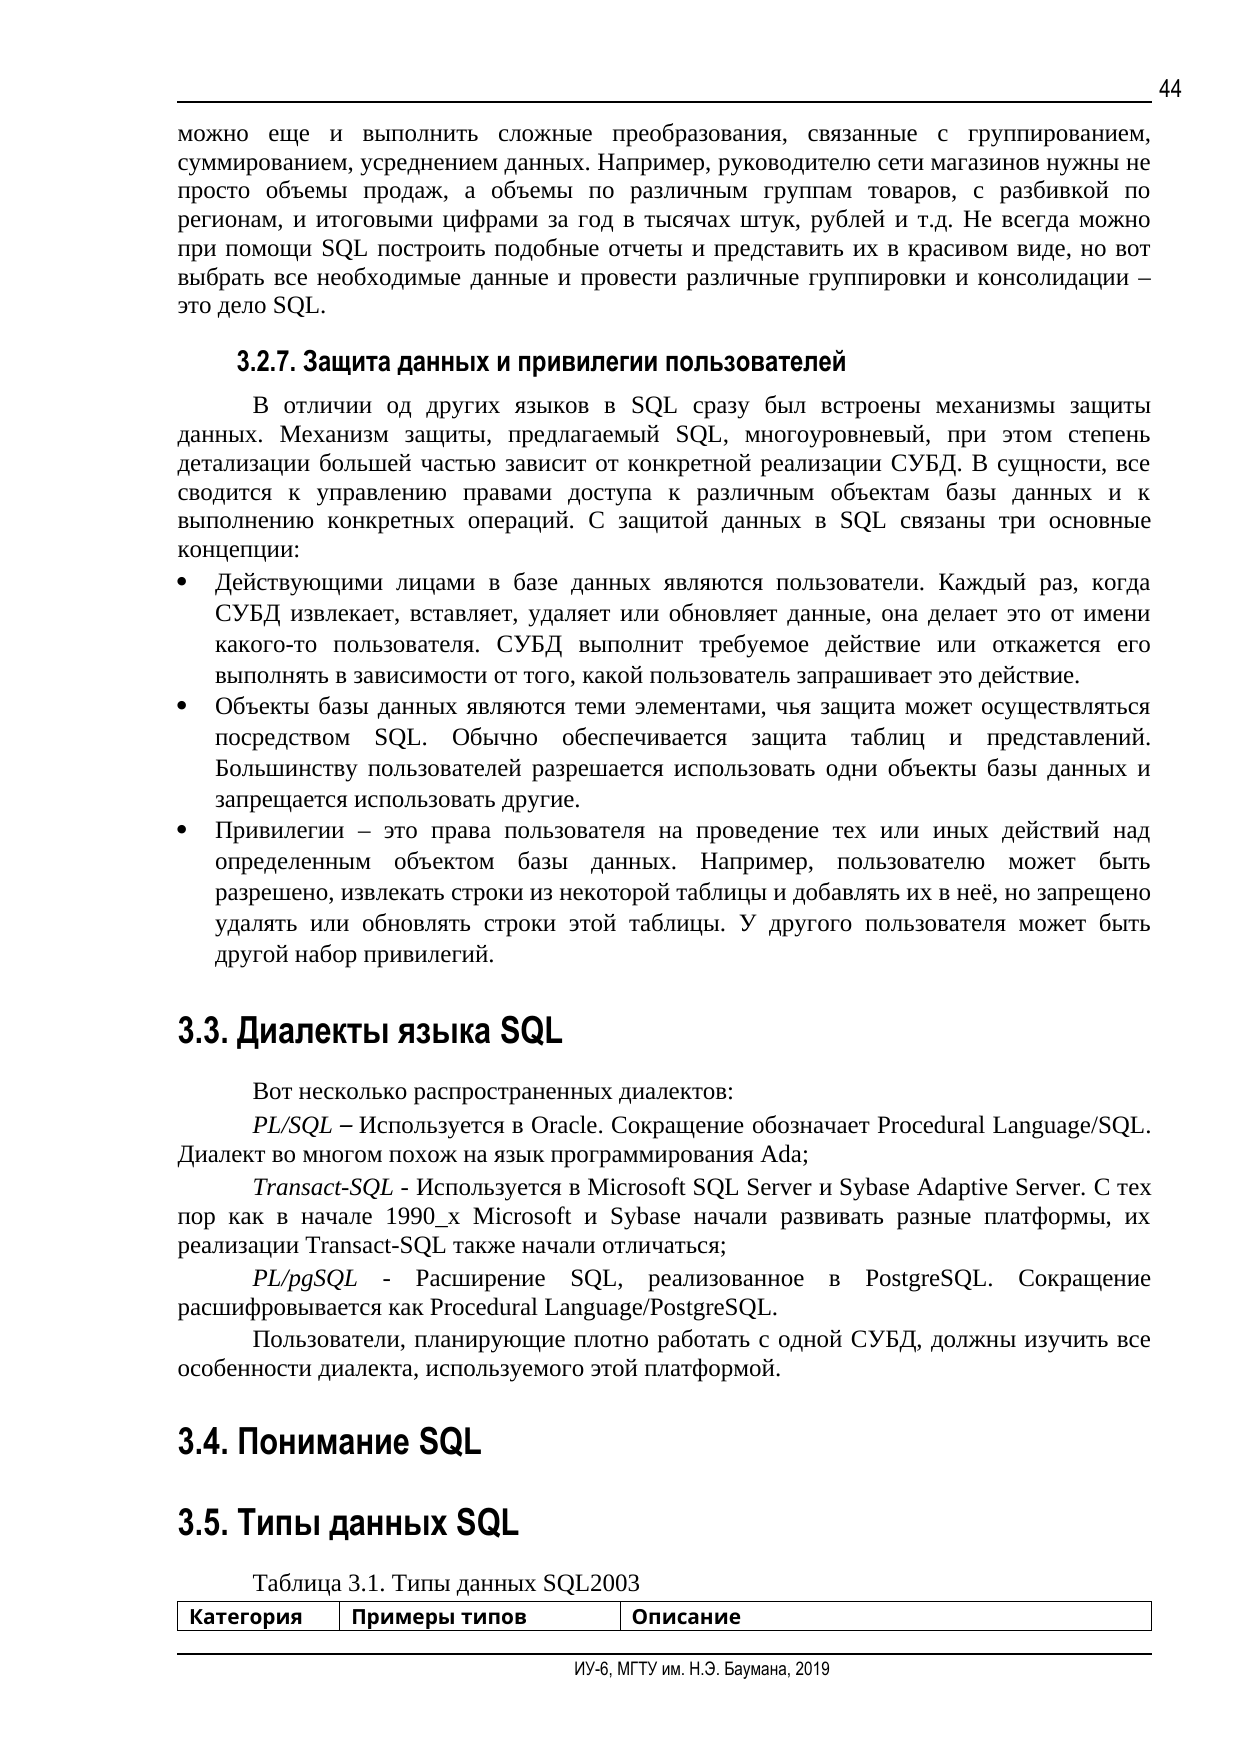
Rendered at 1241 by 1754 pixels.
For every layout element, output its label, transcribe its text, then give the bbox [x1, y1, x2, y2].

subtitle Защита данных и привилегии пользователей [236, 344, 1152, 378]
table_header Описание [621, 1602, 1151, 1630]
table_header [340, 1602, 620, 1630]
subtitle Понимание SQL [177, 1419, 1152, 1462]
subtitle Типы данных SQL [177, 1500, 1152, 1543]
text Вот несколько распространенных диалектов: [177, 1076, 1152, 1105]
list Действующими лицами в базе данных являются пользователи. Каждый раз, когда СУБД извлекает, вставляет, удаляет или обновляет данные, она делает это от имени какого-то пользователя. СУБД выполнит требуемое действие или откажется его выполнять в зависимости от того, какой пользователь запрашивает это действие. [177, 567, 1152, 689]
subtitle Диалекты языка SQL [177, 1008, 1152, 1051]
text Таблица 3.1. Типы данных SQL2003 [177, 1568, 1152, 1597]
text PL/SQL – Используется в Oracle. Сокращение обозначает Procedural Language/SQL. Диалект во многом похож на язык программирования Ada; [177, 1109, 1152, 1168]
text В отличии од других языков в SQL сразу был встроены механизмы защиты данных. Механизм защиты, предлагаемый SQL, многоуровневый, при этом степень детализации большей частью зависит от конкретной реализации СУБД. В сущности, все сводится к управлению правами доступа к различным объектам базы данных и к выполнению конкретных операций. С защитой данных в SQL связаны три основные концепции: [177, 390, 1152, 563]
table_header Категория [178, 1602, 339, 1630]
text Пользователи, планирующие плотно работать с одной СУБД, должны изучить все особенности диалекта, используемого этой платформой. [177, 1324, 1152, 1382]
text Transact-SQL - Используется в Microsoft SQL Server и Sybase Adaptive Server. С тех пор как в начале 1990_х Microsoft и Sybase начали развивать разные платформы, их реализации Transact-SQL также начали отличаться; [177, 1172, 1152, 1259]
text PL/pgSQL - Расширение SQL, реализованное в PostgreSQL. Сокращение расшифровывается как Procedural Language/PostgreSQL. [177, 1263, 1152, 1320]
list Привилегии – это права пользователя на проведение тех или иных действий над определенным объектом базы данных. Например, пользователю может быть разрешено, извлекать строки из некоторой таблицы и добавлять их в неё, но запрещено удалять или обновлять строки этой таблицы. У другого пользователя может быть другой набор привилегий. [177, 815, 1152, 968]
list Объекты базы данных являются теми элементами, чья защита может осуществляться посредством SQL. Обычно обеспечивается защита таблиц и представлений. Большинству пользователей разрешается использовать одни объекты базы данных и запрещается использовать другие. [177, 691, 1152, 813]
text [177, 118, 1152, 319]
